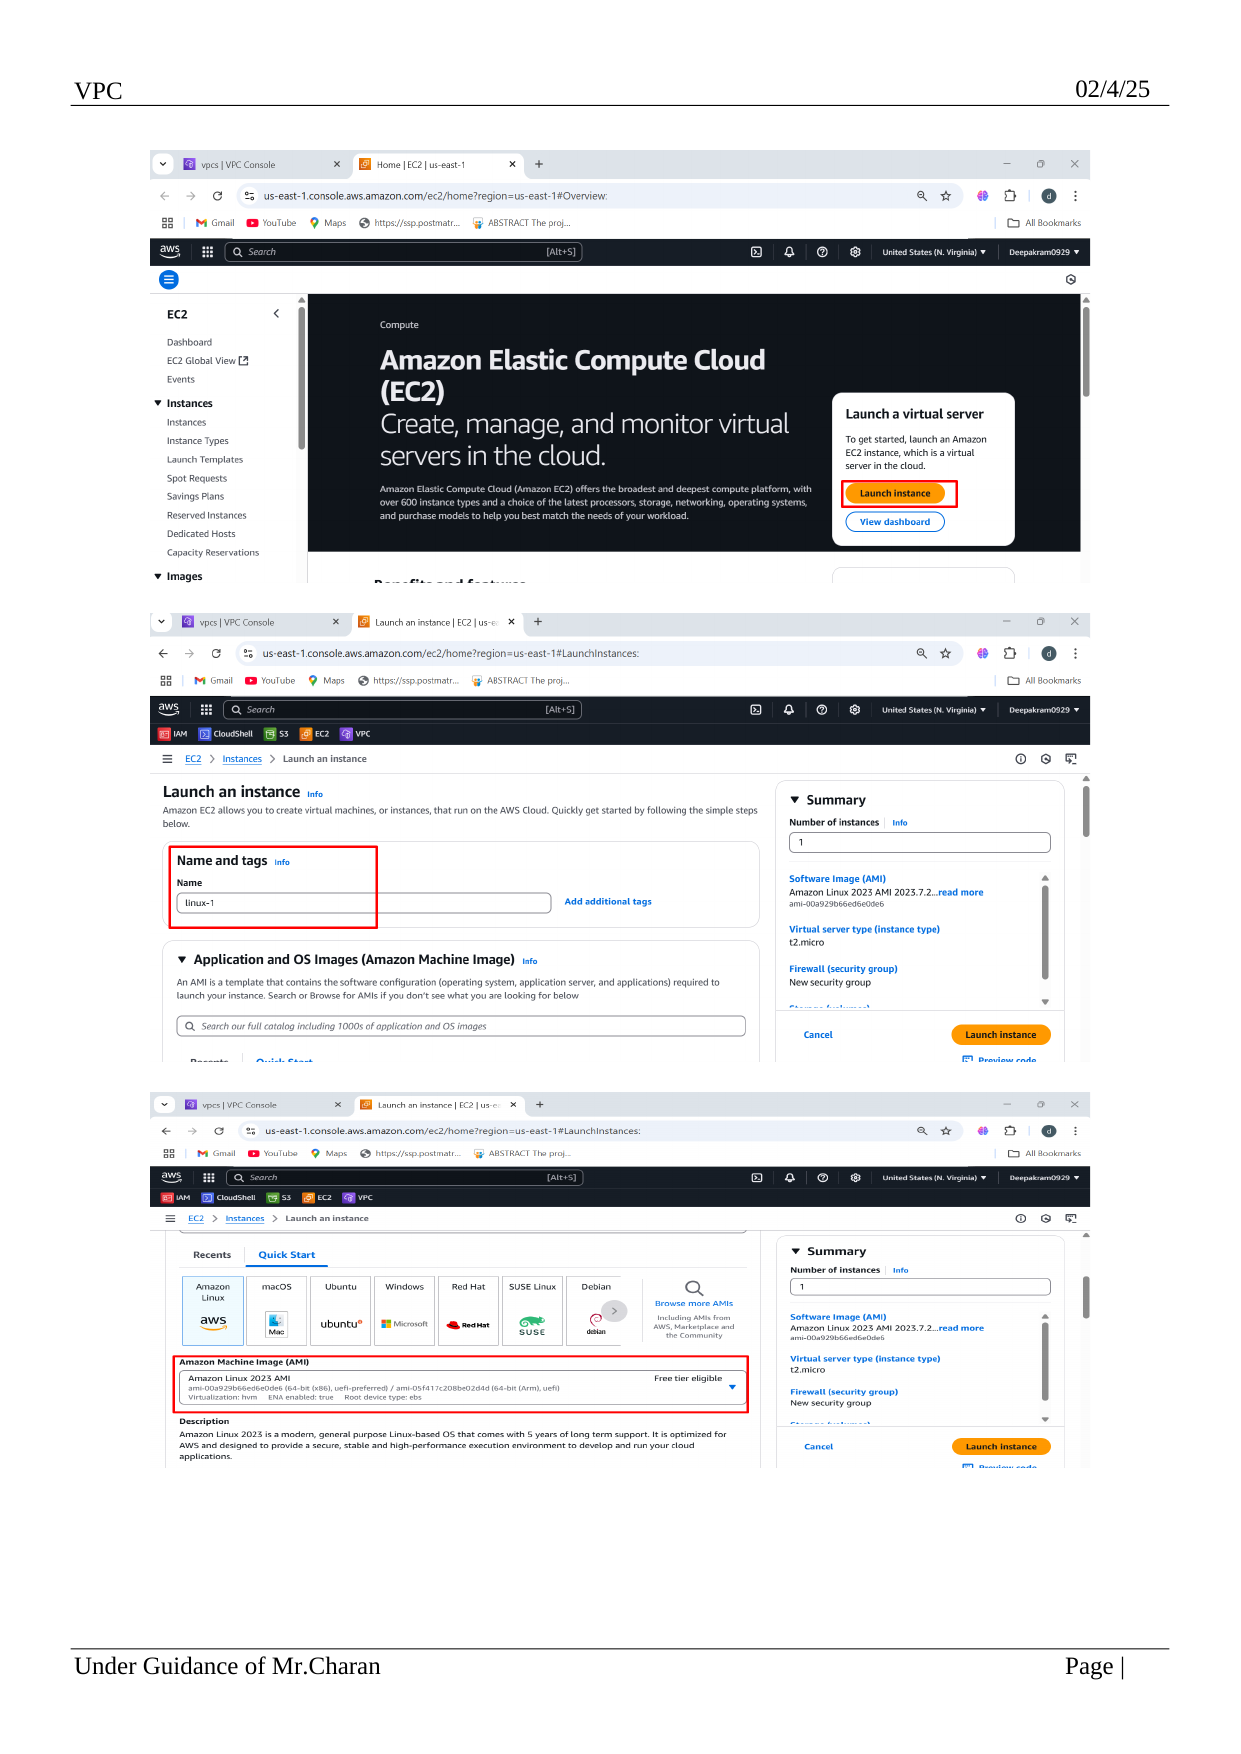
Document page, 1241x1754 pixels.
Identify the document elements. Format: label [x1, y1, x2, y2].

picture [150, 613, 1091, 1062]
picture [150, 1092, 1091, 1468]
picture [150, 150, 1091, 583]
